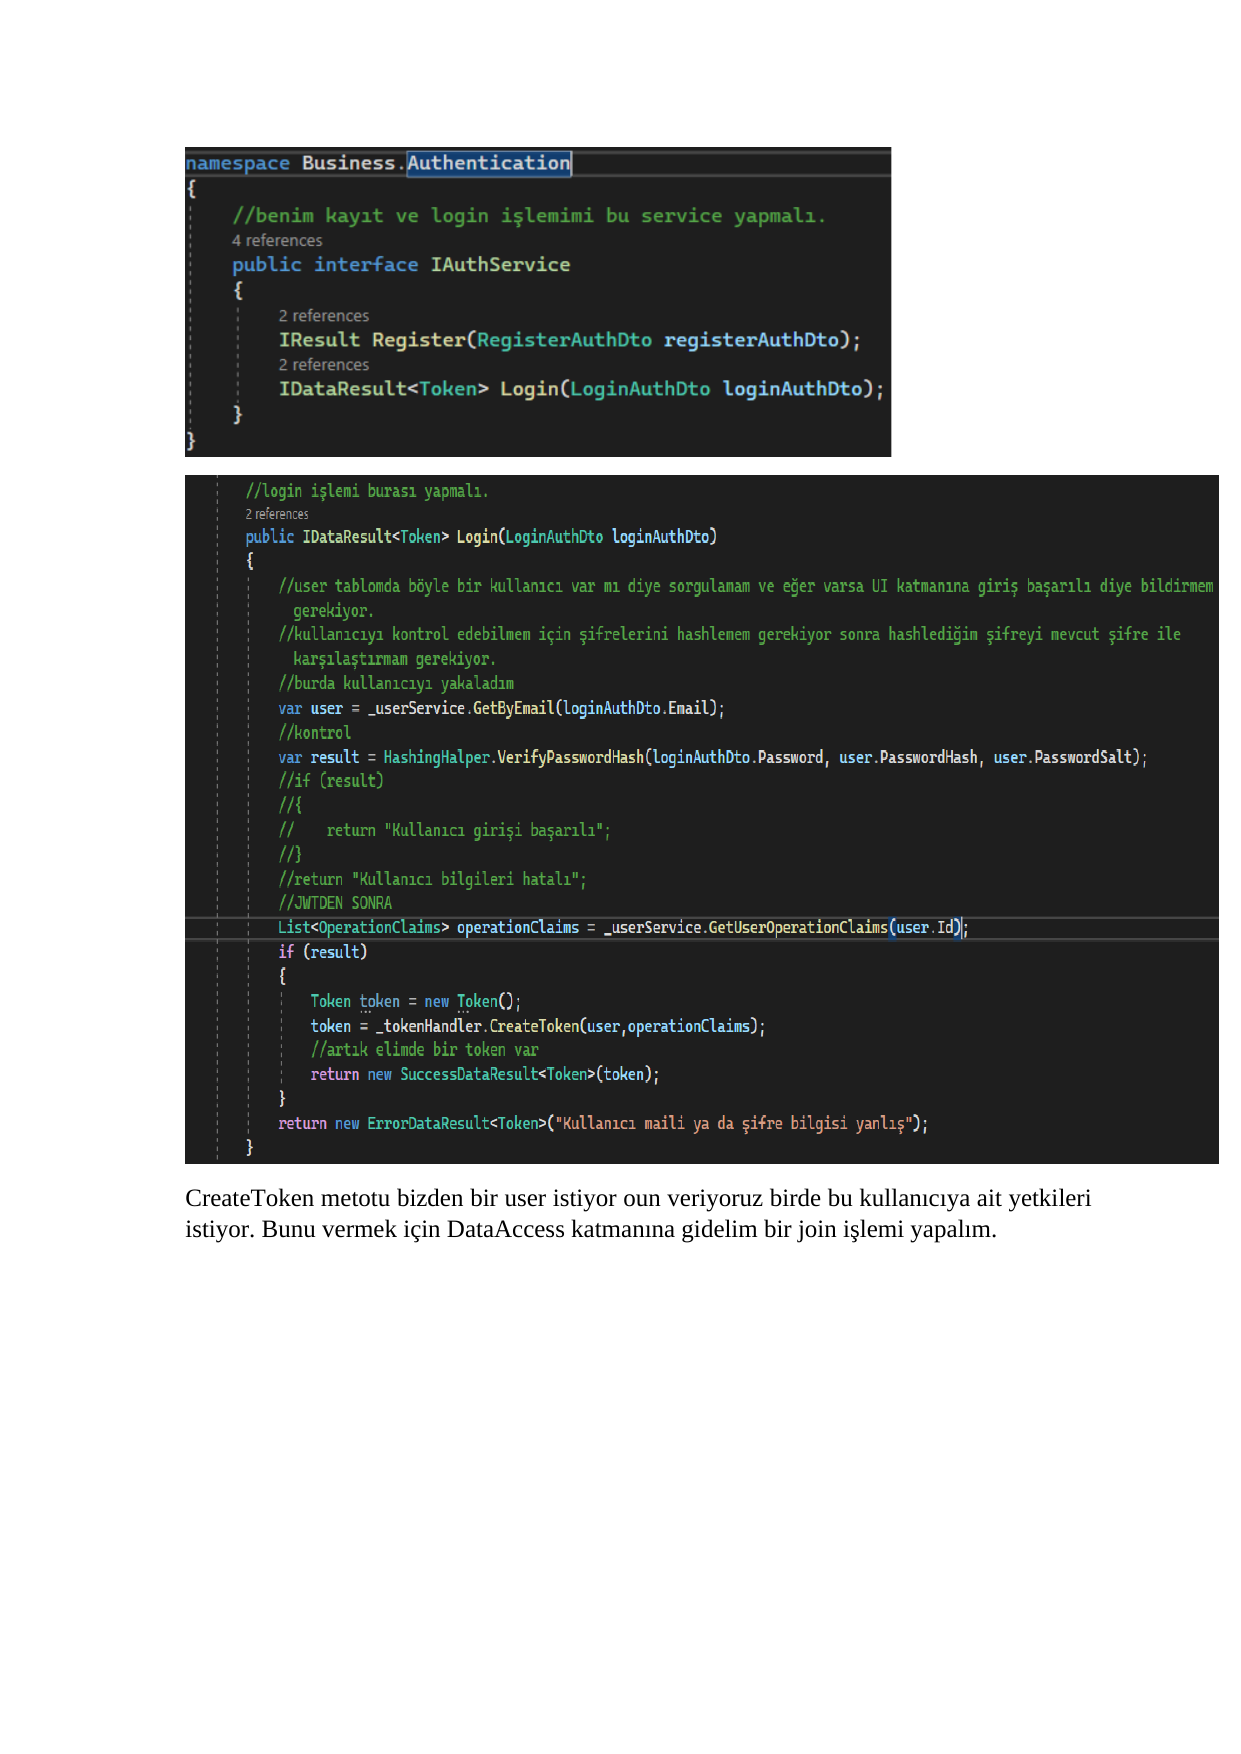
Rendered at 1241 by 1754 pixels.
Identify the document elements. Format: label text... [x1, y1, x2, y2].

picture [185, 147, 892, 457]
text CreateToken metotu bizden bir user istiyor oun veriyoruz birde bu kullanıcıya ait yetkileri istiyor. Bunu vermek için DataAccess katmanına gidelim bir join işlemi yapalım. [185, 1183, 1093, 1243]
picture [185, 475, 1219, 1164]
